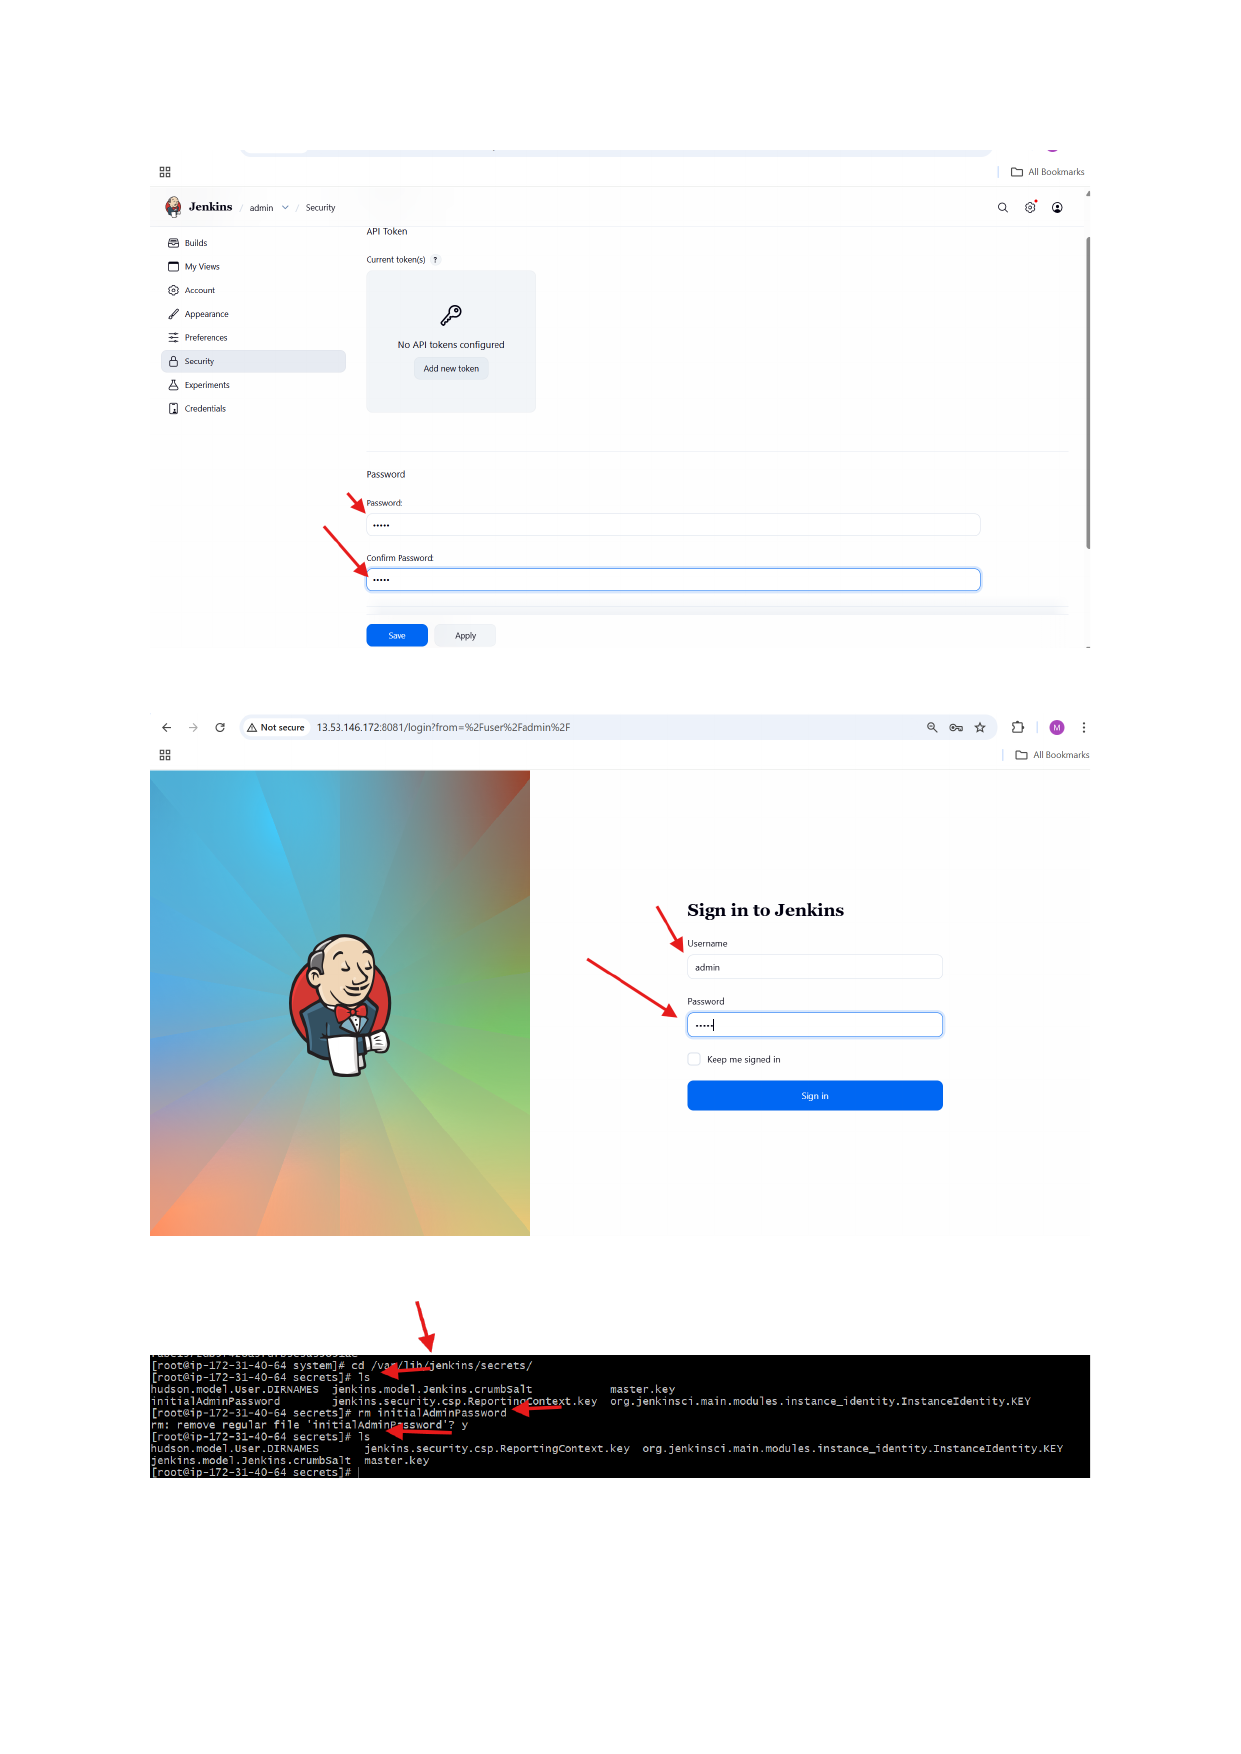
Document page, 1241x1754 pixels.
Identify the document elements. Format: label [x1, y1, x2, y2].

picture [150, 1301, 1091, 1478]
picture [150, 713, 1091, 1236]
picture [150, 150, 1091, 648]
